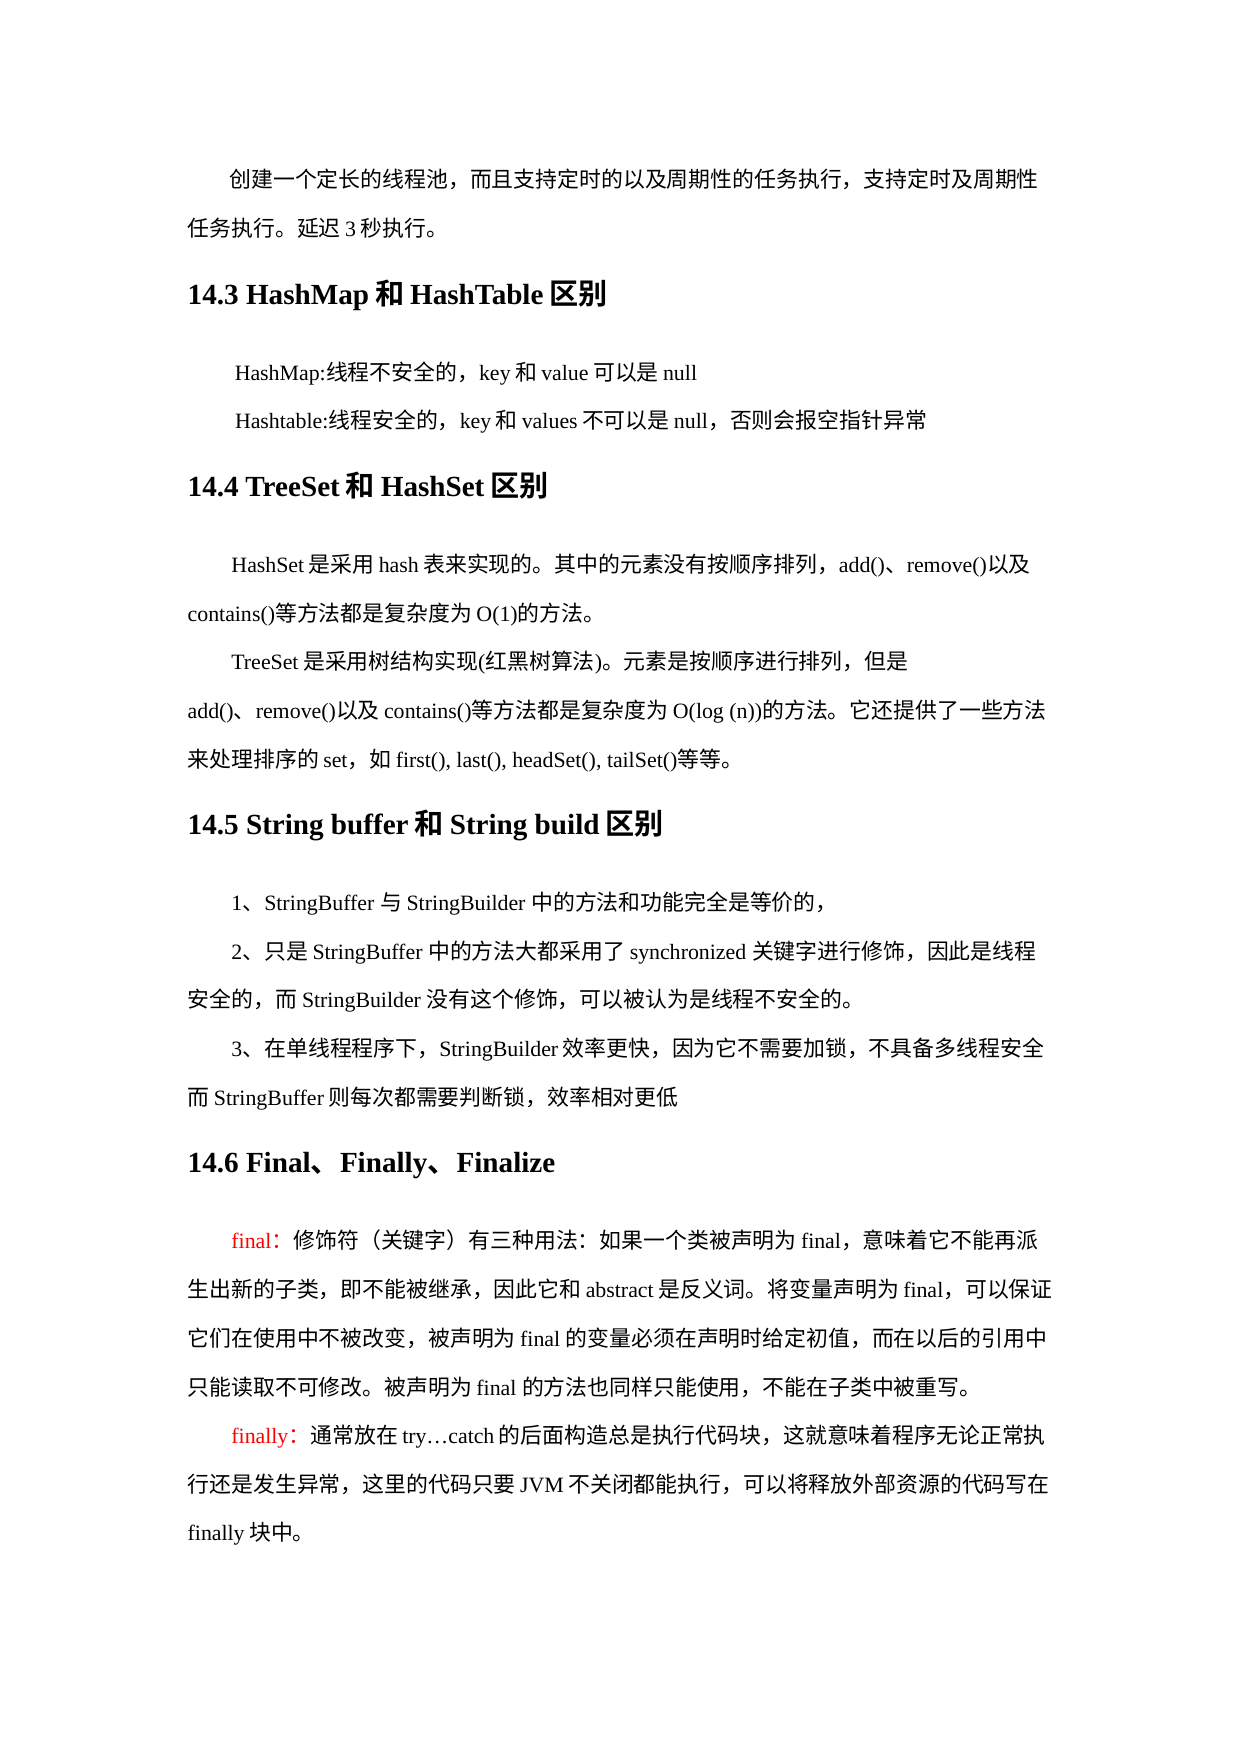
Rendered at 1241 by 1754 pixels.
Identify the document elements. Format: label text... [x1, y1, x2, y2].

text 3、在单线程程序下，StringBuilder效率更快，因为它不需要加锁，不具备多线程安全而StringBuffer则每次都需要判断锁，效率相对更低 [187, 1030, 1053, 1112]
text TreeSet是采用树结构实现(红黑树算法)。元素是按顺序进行排列，但是add()、remove()以及contains()等方法都是复杂度为O(log (n))的方法。它还提供了一些方法来处理排序的set，如first(), last(), headSet(), tailSet()等等。 [187, 644, 1053, 774]
text HashMap:线程不安全的，key和value可以是null [229, 354, 1053, 387]
text 2、只是StringBuffer 中的方法大都采用了 synchronized 关键字进行修饰，因此是线程安全的，而 StringBuilder 没有这个修饰，可以被认为是线程不安全的。 [187, 933, 1053, 1014]
text finally：通常放在try…catch的后面构造总是执行代码块，这就意味着程序无论正常执行还是发生异常，这里的代码只要JVM不关闭都能执行，可以将释放外部资源的代码写在finally块中。 [187, 1417, 1053, 1547]
subtitle 14.4 TreeSet和HashSet区别 [187, 451, 1053, 516]
subtitle 14.3 HashMap和HashTable区别 [187, 259, 1053, 324]
text 1、StringBuffer 与 StringBuilder 中的方法和功能完全是等价的， [187, 885, 1053, 917]
subtitle 14.5 String buffer和String build区别 [187, 789, 1053, 854]
text 创建一个定长的线程池，而且支持定时的以及周期性的任务执行，支持定时及周期性任务执行。延迟3秒执行。 [187, 162, 1053, 243]
subtitle 14.6 Final、Finally、Finalize [187, 1127, 1053, 1192]
text HashSet是采用hash表来实现的。其中的元素没有按顺序排列，add()、remove()以及contains()等方法都是复杂度为O(1)的方法。 [187, 547, 1053, 628]
text Hashtable:线程安全的，key和values不可以是null，否则会报空指针异常 [229, 403, 1053, 435]
text final：修饰符（关键字）有三种用法：如果一个类被声明为final，意味着它不能再派生出新的子类，即不能被继承，因此它和abstract是反义词。将变量声明为final，可以保证它们在使用中不被改变，被声明为final 的变量必须在声明时给定初值，而在以后的引用中只能读取不可修改。被声明为final 的方法也同样只能使用，不能在子类中被重写。 [187, 1223, 1053, 1402]
